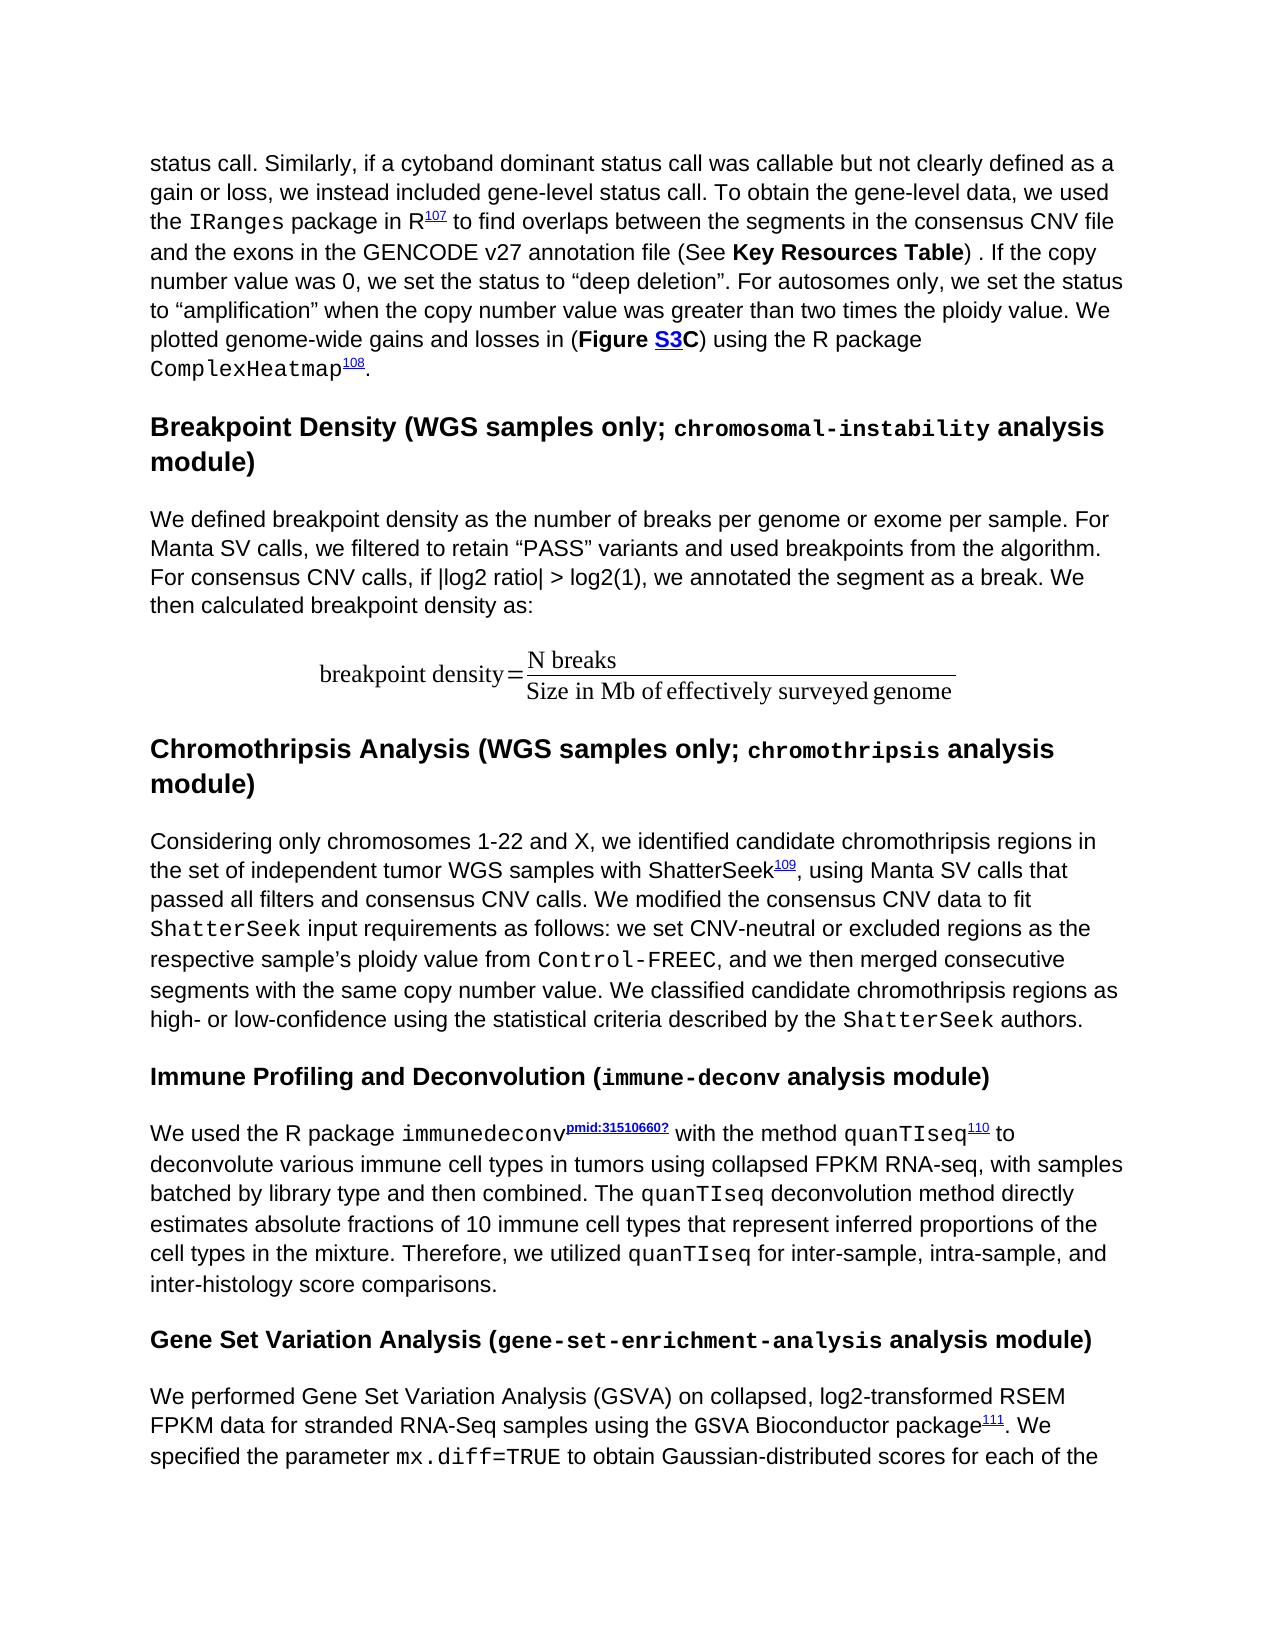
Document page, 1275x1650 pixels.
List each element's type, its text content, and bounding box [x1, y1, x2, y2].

subtitle Gene Set Variation Analysis (gene-set-enrichment-analysis analysis module) [150, 1325, 1125, 1355]
text We defined breakpoint density as the number of breaks per genome or exome per sample. For Manta SV calls, we filtered to retain “PASS” variants and used breakpoints from the algorithm. For consensus CNV calls, if |log2 ratio| > log2(1), we annotated the segment as a break. We then calculated breakpoint density as: [150, 506, 1125, 619]
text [150, 150, 1125, 383]
text We used the R package immunedeconvpmid:31510660? with the method quanTIseq110 to deconvolute various immune cell types in tumors using collapsed FPKM RNA-seq, with samples batched by library type and then combined. The quanTIseq deconvolution method directly estimates absolute fractions of 10 immune cell types that represent inferred proportions of the cell types in the mixture. Therefore, we utilized quanTIseq for inter-sample, intra-sample, and inter-histology score comparisons. [150, 1120, 1125, 1297]
subtitle Immune Profiling and Deconvolution (immune-deconv analysis module) [150, 1062, 1125, 1092]
text Considering only chromosomes 1-22 and X, we identified candidate chromothripsis regions in the set of independent tumor WGS samples with ShatterSeek109, using Manta SV calls that passed all filters and consensus CNV calls. We modified the consensus CNV data to fit ShatterSeek input requirements as follows: we set CNV-neutral or excluded regions as the respective sample’s ploidy value from Control-FREEC, and we then merged consecutive segments with the same copy number value. We classified candidate chromothripsis regions as high- or low-confidence using the statistical criteria described by the ShatterSeek authors. [150, 828, 1125, 1034]
subtitle Chromothripsis Analysis (WGS samples only; chromothripsis analysis module) [150, 733, 1125, 800]
subtitle Breakpoint Density (WGS samples only; chromosomal-instability analysis module) [150, 411, 1125, 477]
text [150, 1383, 1125, 1471]
